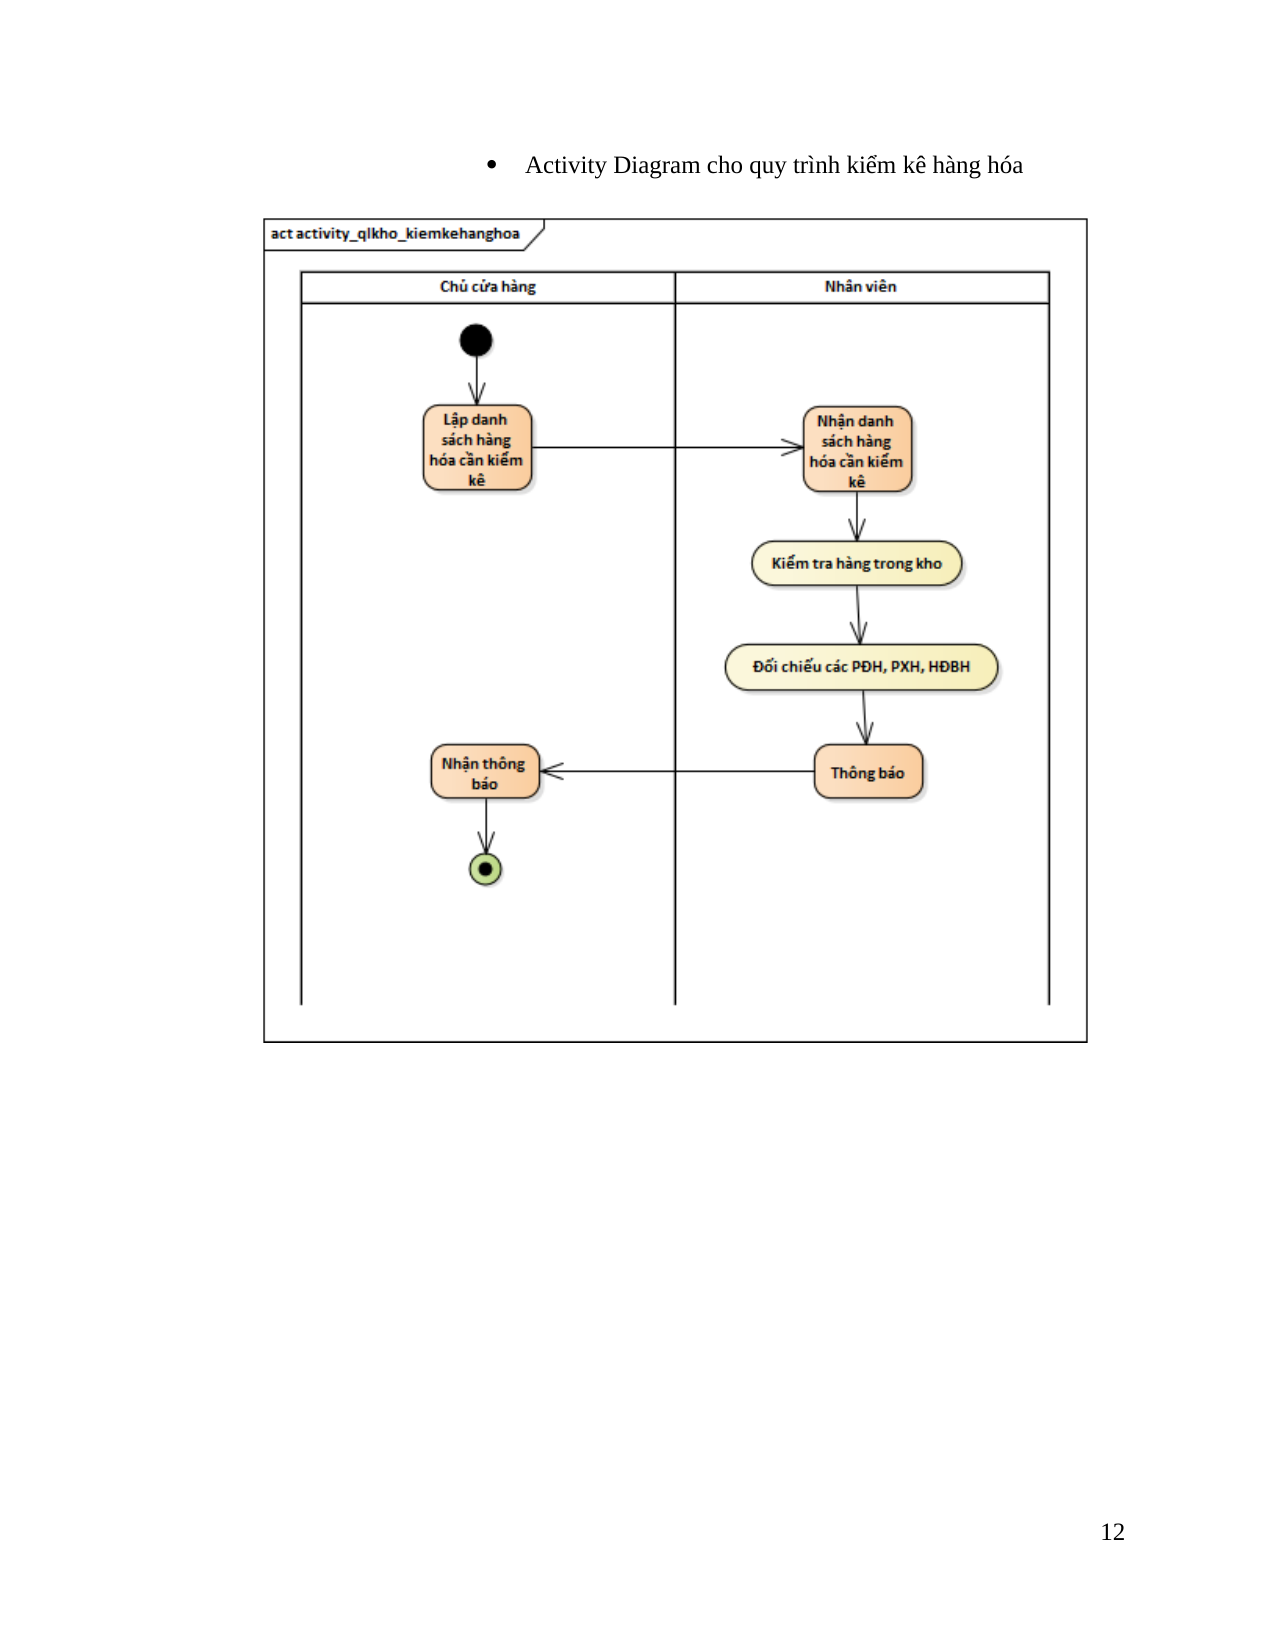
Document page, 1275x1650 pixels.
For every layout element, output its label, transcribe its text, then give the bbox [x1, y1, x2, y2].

list Activity Diagram cho quy trình kiểm kê hàng hóa [487, 150, 1125, 179]
picture [262, 217, 1088, 1043]
